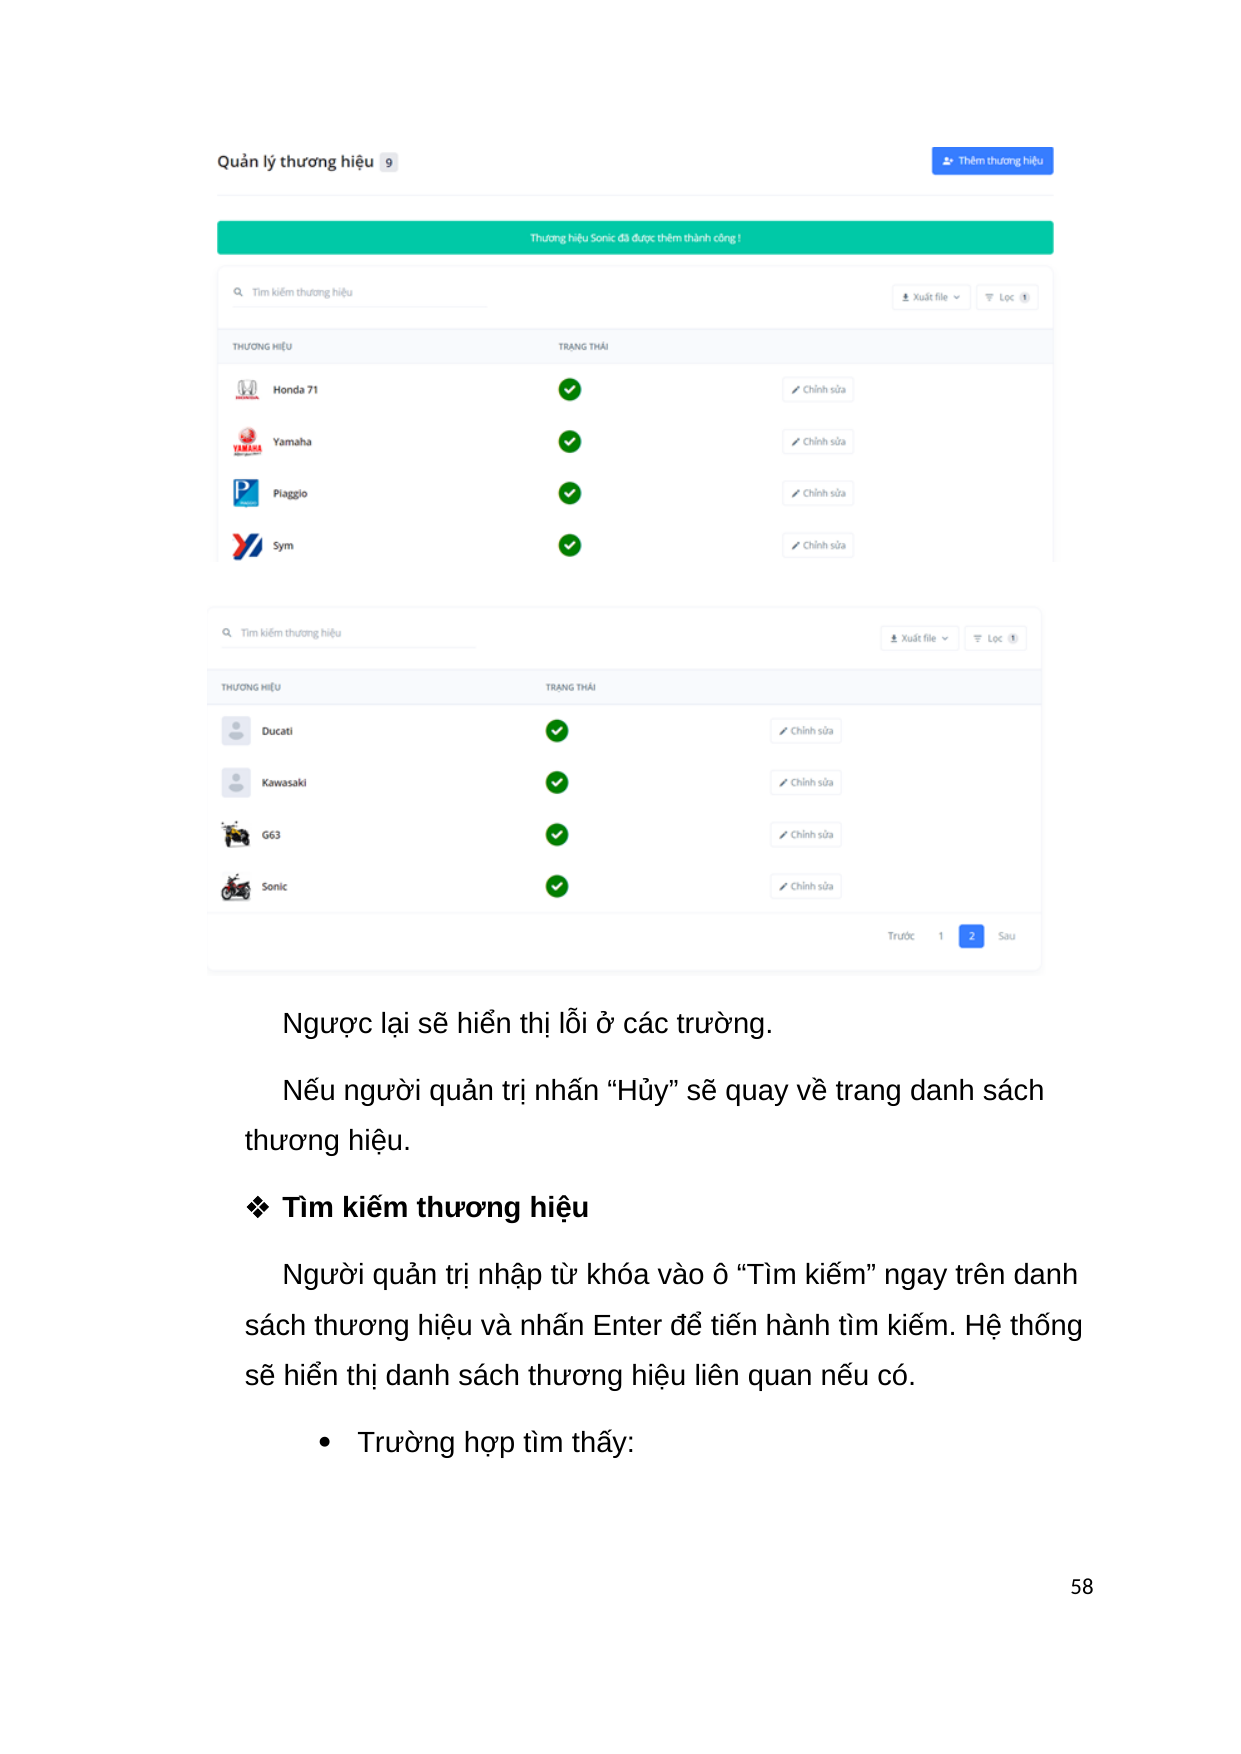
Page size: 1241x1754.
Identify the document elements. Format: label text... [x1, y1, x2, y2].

list Nếu người quản trị nhấn “Hủy” sẽ quay về trang danh sách thương hiệu. [244, 1073, 1093, 1157]
text Người quản trị nhập từ khóa vào ô “Tìm kiếm” ngay trên danh sách thương hiệu và nhấn Enter để tiến hành tìm kiếm. Hệ thống sẽ hiển thị danh sách thương hiệu liên quan nếu có. [244, 1257, 1093, 1391]
picture [207, 147, 1064, 562]
list Tìm kiếm thương hiệu [244, 1190, 1093, 1224]
picture [207, 592, 1046, 976]
list Trường hợp tìm thấy: [319, 1425, 1093, 1459]
list Ngược lại sẽ hiển thị lỗi ở các trường. [244, 1006, 1093, 1039]
